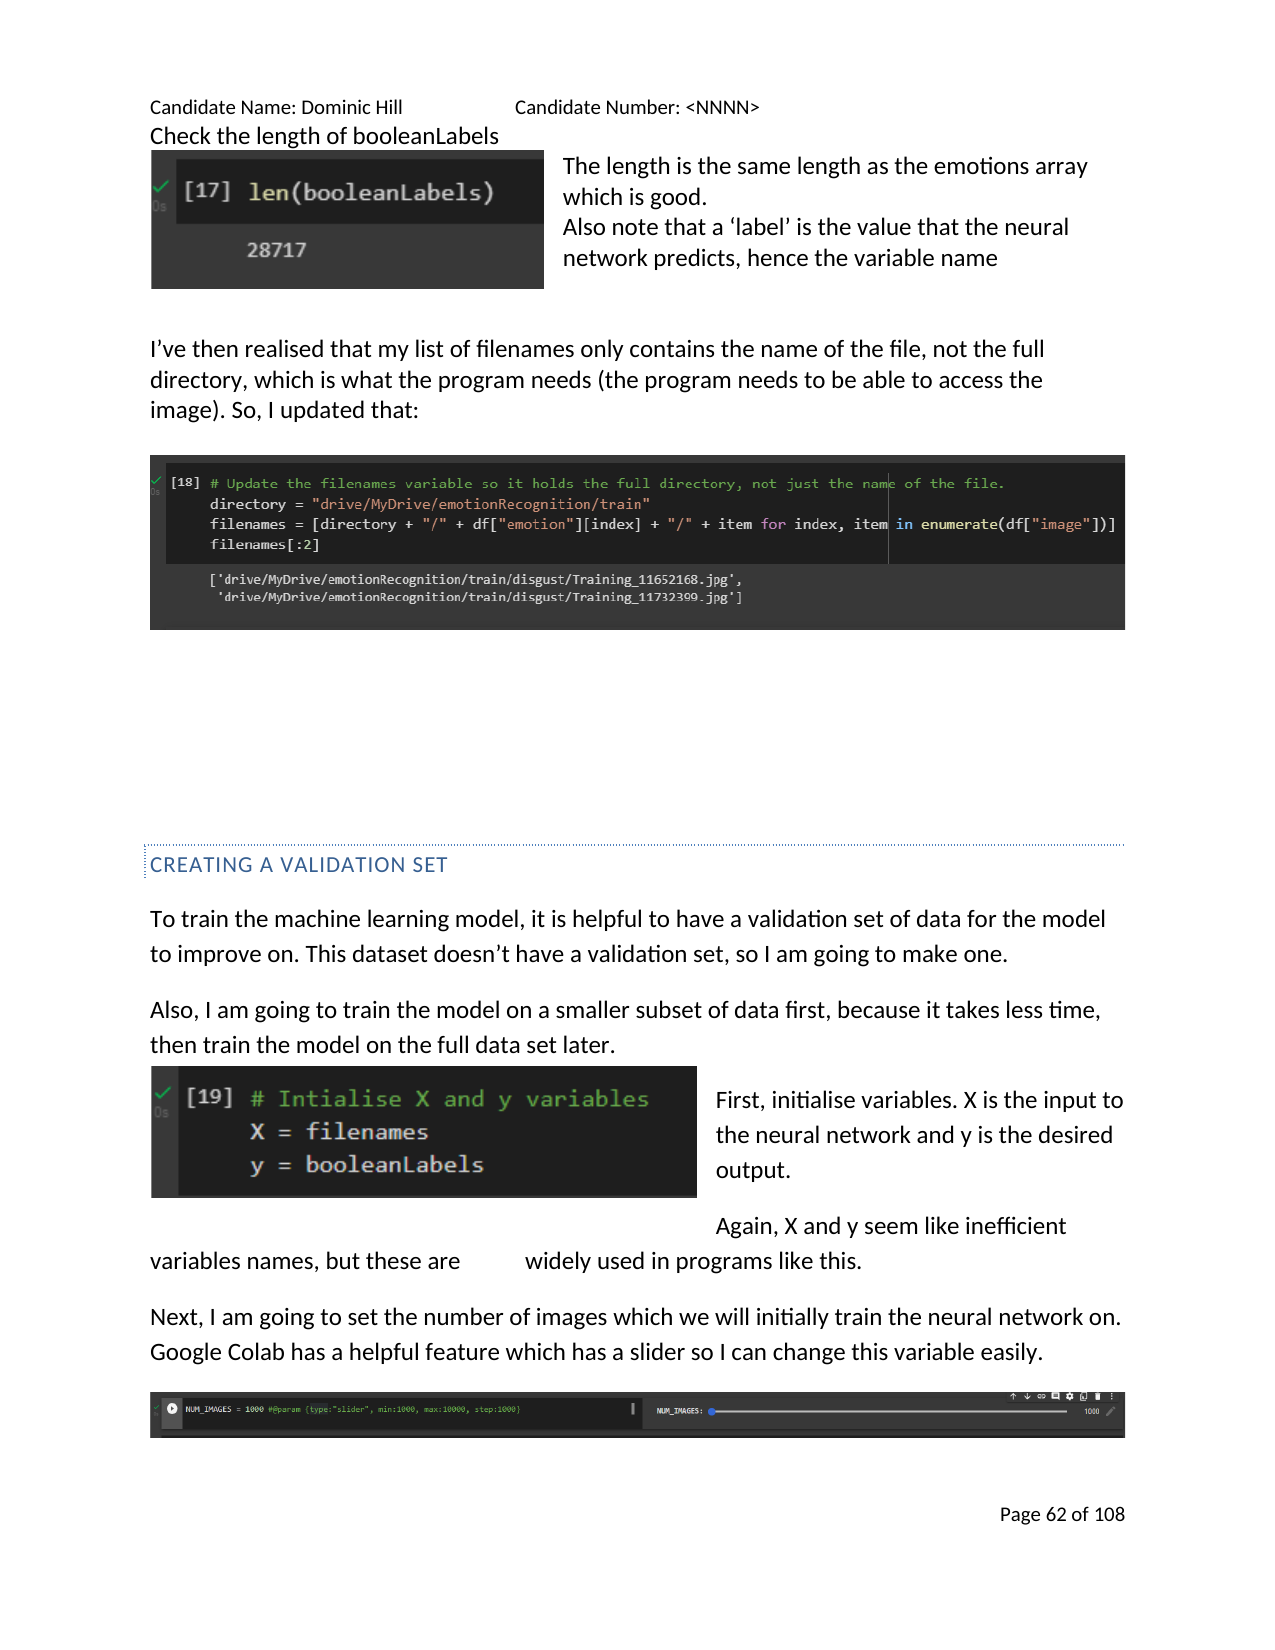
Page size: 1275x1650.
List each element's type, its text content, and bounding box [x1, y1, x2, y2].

text Also note that a ‘label’ is the value that the neural network predicts, hence the variable name [544, 212, 1125, 273]
text Check the length of booleanLabels [150, 120, 1125, 151]
text Next, I am going to set the number of images which we will initially train the neural network on. Google Colab has a helpful feature which has a slider so I can change this variable easily. [150, 1301, 1125, 1367]
text The length is the same length as the emotions array which is good. [544, 151, 1125, 212]
text To train the machine learning model, it is helpful to have a validation set of data for the model to improve on. This dataset doesn’t have a validation set, so I am going to make one. [150, 903, 1125, 968]
picture [150, 150, 544, 289]
picture [150, 1392, 1125, 1438]
text Also, I am going to train the model on a smaller subset of data first, because it takes less time, then train the model on the full data set later. [150, 994, 1125, 1059]
picture [150, 1066, 696, 1198]
text First, initialise variables. X is the input to the neural network and y is the desired output. [696, 1084, 1125, 1185]
text I’ve then realised that my list of filenames only contains the name of the file, not the full directory, which is what the program needs (the program needs to be able to access the image). So, I updated that: [150, 334, 1125, 425]
text Again, X and y seem like inefficient variables names, but these are widely used in programs like this. [150, 1210, 1125, 1276]
subtitle Creating a validation set [144, 844, 1125, 878]
picture [150, 455, 1125, 630]
